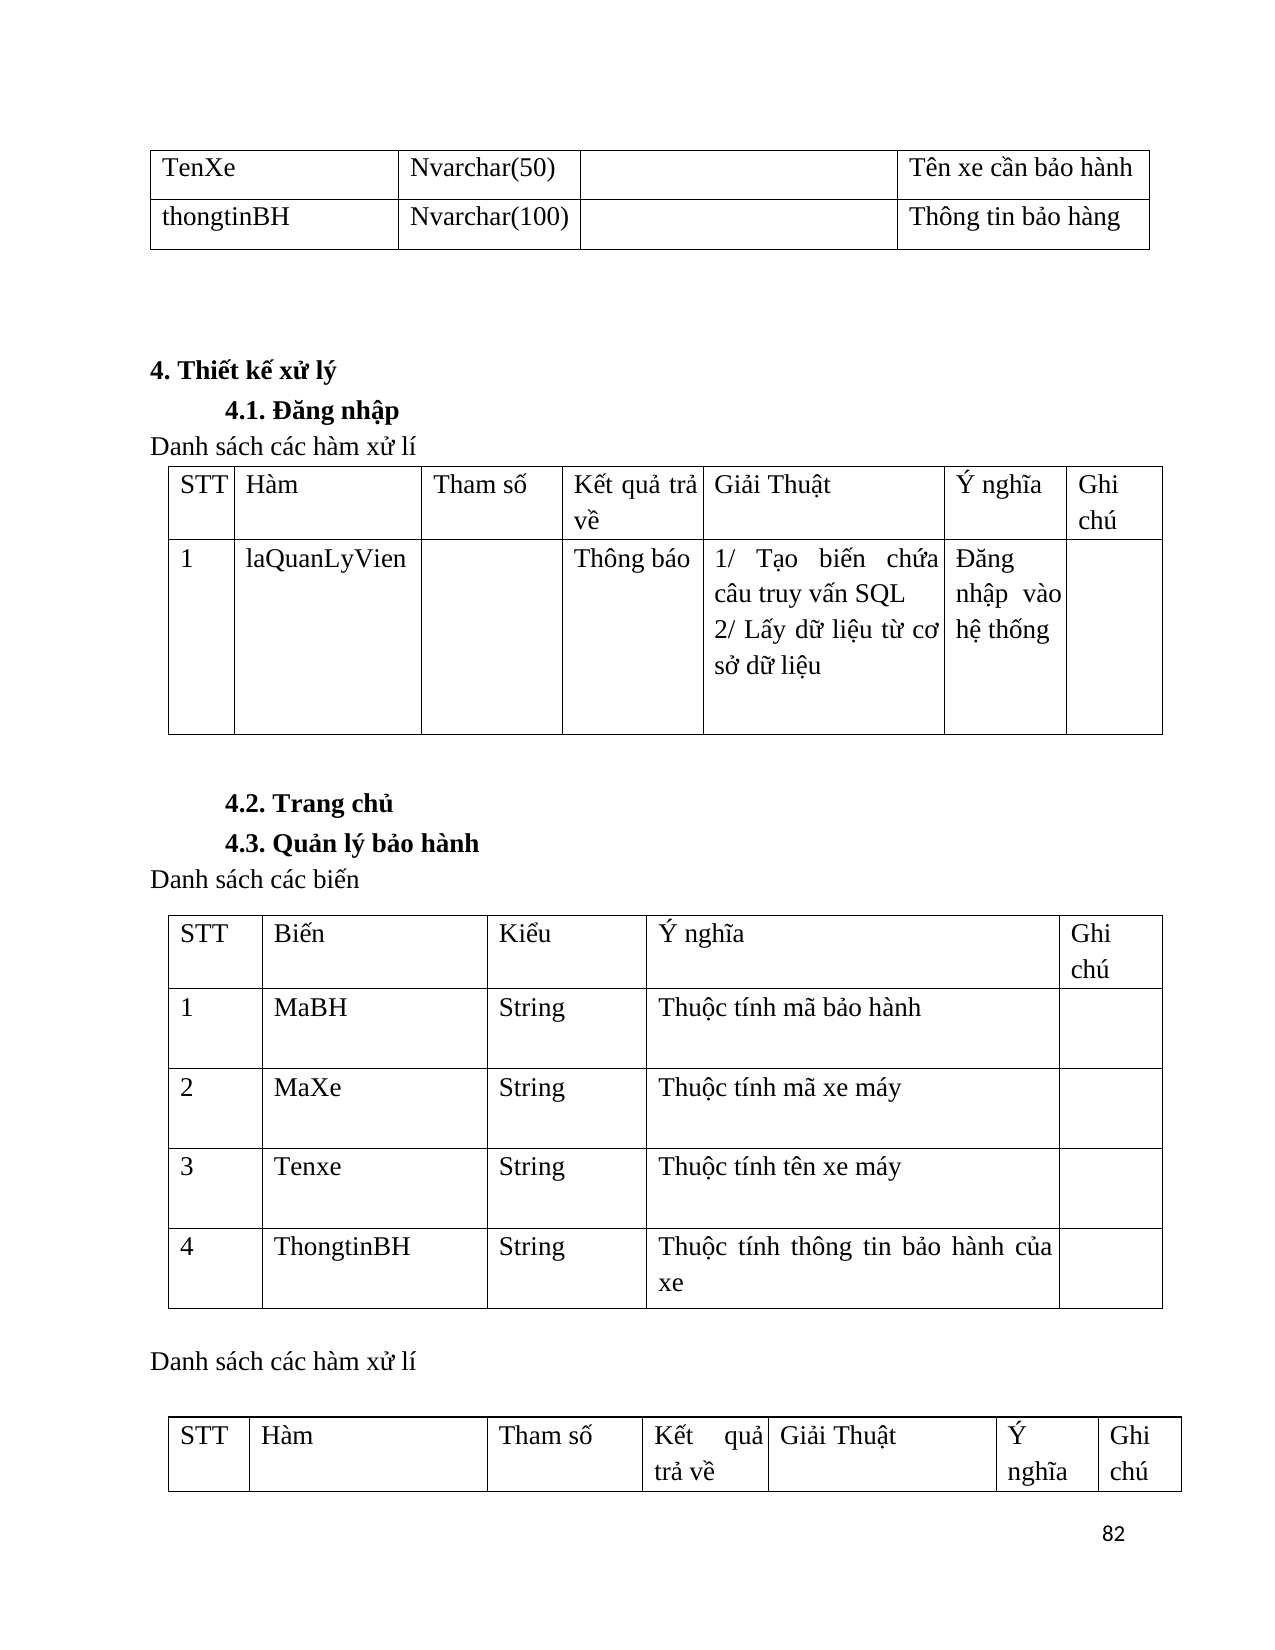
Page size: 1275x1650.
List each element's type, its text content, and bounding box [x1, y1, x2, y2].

table_cell Thuộc tính tên xe máy [647, 1149, 1059, 1228]
table_header Tham số [488, 1418, 642, 1491]
table_cell laQuanLyVien [235, 540, 421, 734]
subtitle 4. Thiết kế xử lý [150, 354, 1125, 386]
table_header Hàm [250, 1418, 487, 1491]
subtitle 4.3. Quản lý bảo hành [225, 827, 1125, 858]
table_cell Tenxe [263, 1149, 487, 1228]
table_header Kết quả trả về [643, 1418, 768, 1491]
text Danh sách các hàm xử lí [150, 430, 544, 461]
table_cell MaXe [263, 1069, 487, 1148]
table_header Ghi chú [1060, 916, 1162, 988]
table_cell Nvarchar(50) [399, 151, 580, 199]
table_cell thongtinBH [151, 200, 398, 248]
table_header Ý nghĩa [945, 467, 1066, 539]
table_cell Thông báo [563, 540, 703, 734]
table_cell 4 [169, 1229, 262, 1307]
table_cell MaBH [263, 989, 487, 1068]
table_header STT [169, 1418, 249, 1491]
table_cell [1067, 540, 1162, 734]
table_cell [1060, 1149, 1162, 1228]
table_cell 2 [169, 1069, 262, 1148]
table_cell Thông tin bảo hàng [898, 200, 1149, 248]
table_cell String [488, 1229, 646, 1307]
table_cell [422, 540, 562, 734]
table_cell 1 [169, 989, 262, 1068]
table_header Ghi chú [1067, 467, 1162, 539]
table_header Kết quả trả về [563, 467, 703, 539]
table_cell ThongtinBH [263, 1229, 487, 1307]
table_header Giải Thuật [769, 1418, 996, 1491]
table_cell [1060, 989, 1162, 1068]
table_cell 1 [169, 540, 234, 734]
table_cell [581, 151, 897, 199]
table_cell Thuộc tính mã xe máy [647, 1069, 1059, 1148]
table_cell 1/ Tạo biến chứa câu truy vấn SQL 2/ Lấy dữ liệu từ cơ sở dữ liệu [704, 540, 944, 734]
table_cell Đăng nhập vào hệ thống [945, 540, 1066, 734]
table_header STT [169, 467, 234, 539]
table_cell Tên xe cần bảo hành [898, 151, 1149, 199]
table_cell 3 [169, 1149, 262, 1228]
table_cell String [488, 1149, 646, 1228]
table_cell [1060, 1069, 1162, 1148]
table_cell Thuộc tính mã bảo hành [647, 989, 1059, 1068]
table_header Kiểu [488, 916, 646, 988]
table_header Giải Thuật [704, 467, 944, 539]
table_cell TenXe [151, 151, 398, 199]
table_header Ý nghĩa [647, 916, 1059, 988]
table_cell [1060, 1229, 1162, 1307]
table_cell String [488, 1069, 646, 1148]
table_cell Nvarchar(100) [399, 200, 580, 248]
subtitle 4.2. Trang chủ [225, 787, 1125, 818]
text Danh sách các biến [150, 863, 1114, 894]
table_header Biến [263, 916, 487, 988]
text Danh sách các hàm xử lí [150, 1344, 544, 1376]
table_header Tham số [422, 467, 562, 539]
table_header Ghi chú [1099, 1418, 1181, 1491]
table_cell [581, 200, 897, 248]
table_header Hàm [235, 467, 421, 539]
table_cell Thuộc tính thông tin bảo hành của xe [647, 1229, 1059, 1307]
subtitle 4.1. Đăng nhập [225, 394, 1125, 425]
table_cell String [488, 989, 646, 1068]
table_header STT [169, 916, 262, 988]
table_header Ý nghĩa [997, 1418, 1098, 1491]
